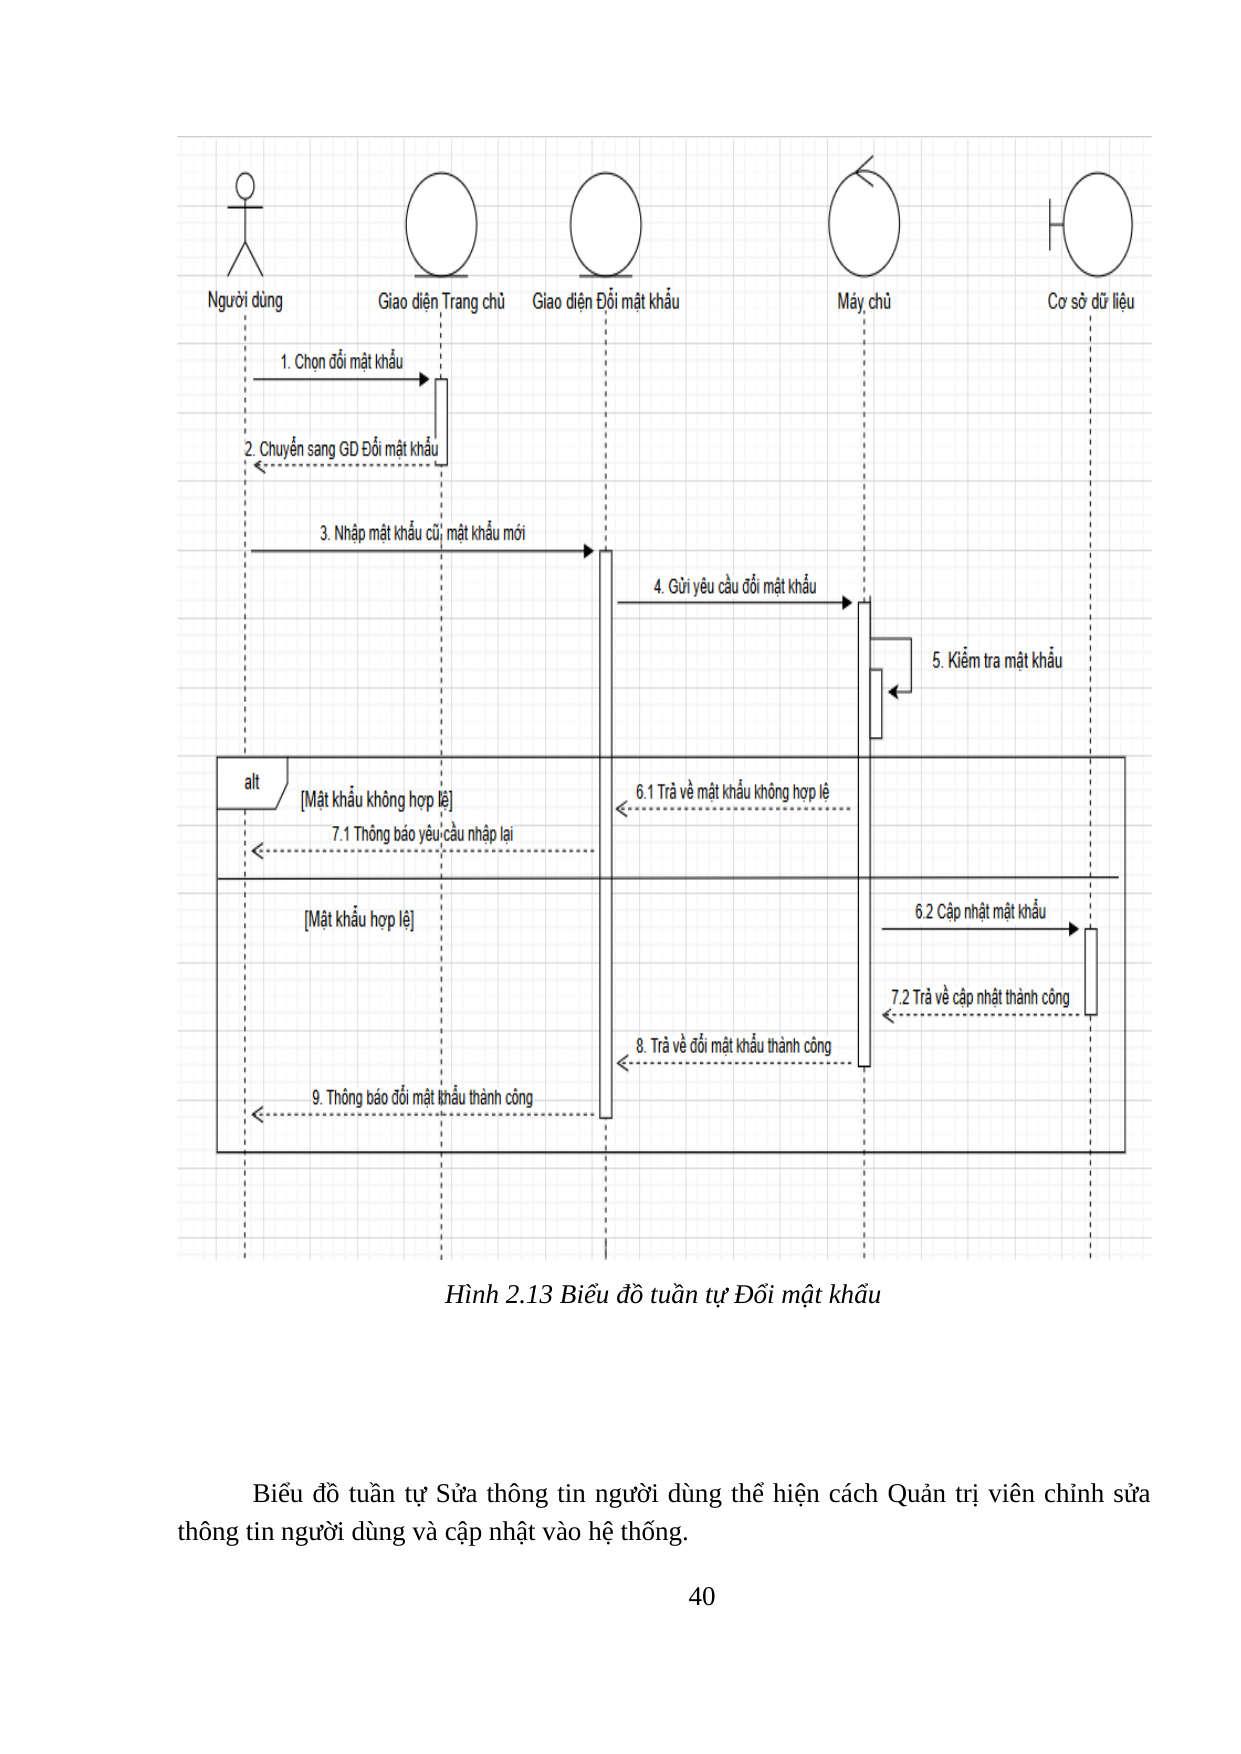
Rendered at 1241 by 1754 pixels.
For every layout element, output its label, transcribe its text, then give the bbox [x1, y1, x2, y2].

text Hình 2.13 Biểu đồ tuần tự Đổi mật khẩu [177, 1278, 1152, 1309]
picture [177, 136, 1152, 1260]
text Biểu đồ tuần tự Sửa thông tin người dùng thể hiện cách Quản trị viên chỉnh sửa thông tin người dùng và cập nhật vào hệ thống. [177, 1477, 1152, 1546]
